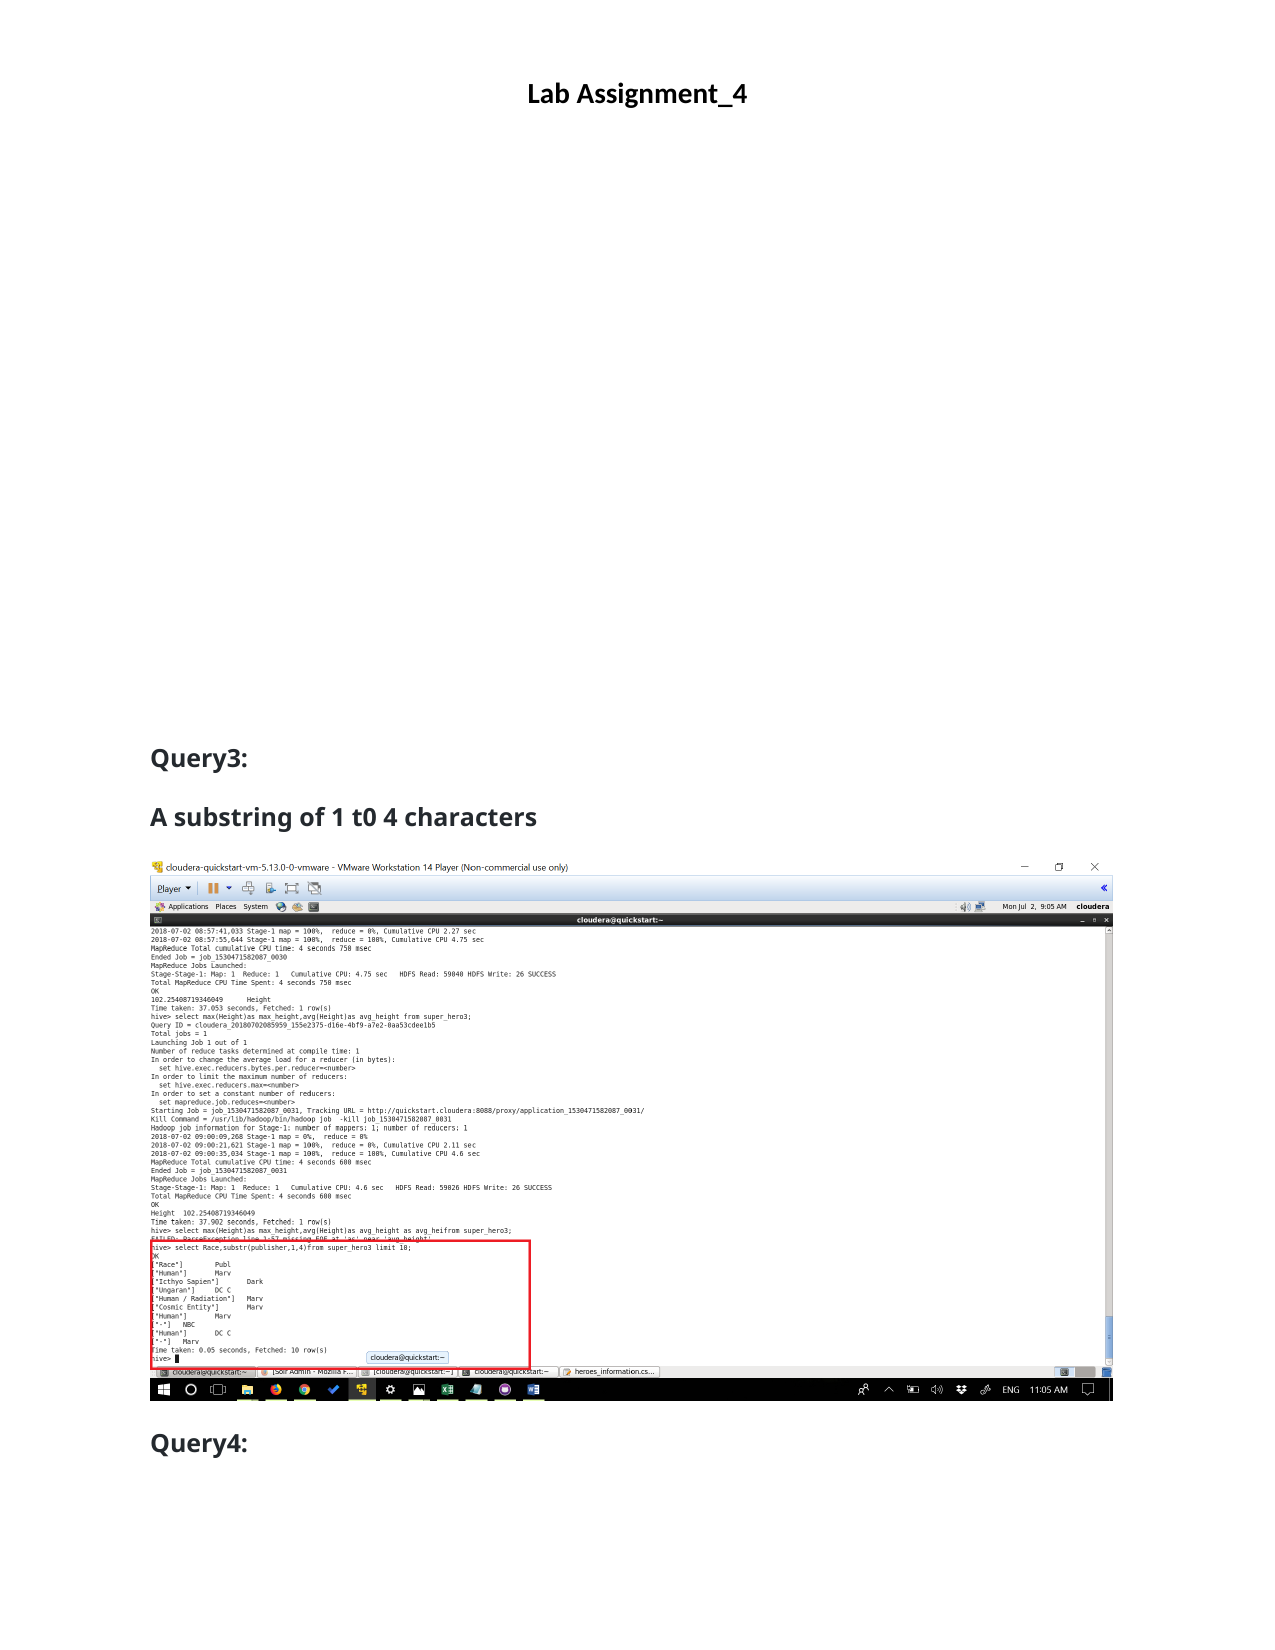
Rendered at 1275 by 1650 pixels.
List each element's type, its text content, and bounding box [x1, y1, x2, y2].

text Query4: [150, 1425, 1125, 1459]
picture [150, 858, 1113, 1401]
text A substring of 1 t0 4 characters [150, 800, 1125, 834]
text Query3: [150, 741, 1125, 775]
